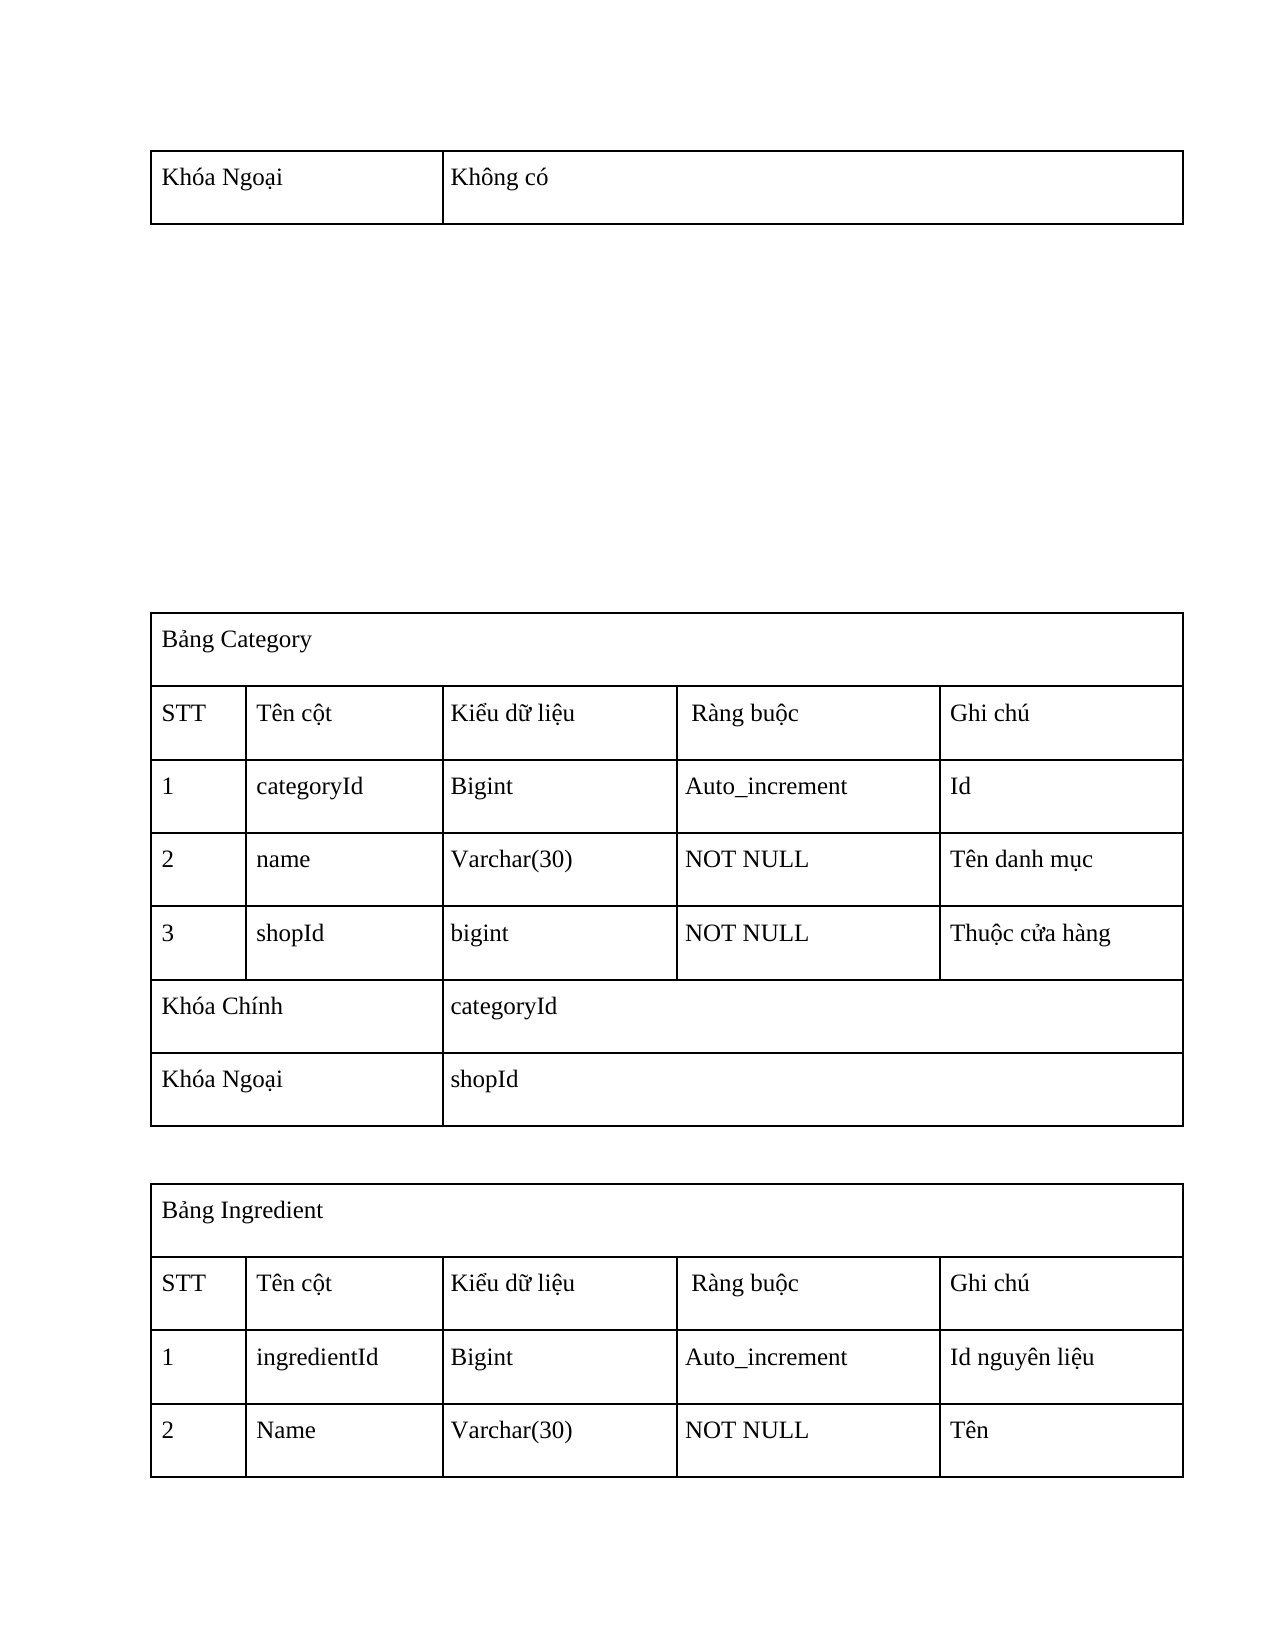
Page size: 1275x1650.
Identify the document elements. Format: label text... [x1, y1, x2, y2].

table_cell Không có [444, 152, 1182, 223]
table_cell NOT NULL [678, 1405, 939, 1476]
table_cell shopId [444, 1054, 1182, 1125]
table_cell Id nguyên liệu [941, 1331, 1182, 1402]
table_cell name [247, 834, 442, 905]
table_cell categoryId [247, 761, 442, 832]
table_cell Bigint [444, 761, 676, 832]
table_header Bảng Ingredient [152, 1185, 1182, 1256]
table_cell STT [152, 1258, 245, 1329]
table_cell Tên danh mục [941, 834, 1182, 905]
table_cell shopId [247, 907, 442, 978]
table_cell 3 [152, 907, 245, 978]
table_cell ingredientId [247, 1331, 442, 1402]
table_cell Thuộc cửa hàng [941, 907, 1182, 978]
table_cell 2 [152, 1405, 245, 1476]
table_cell Varchar(30) [444, 1405, 676, 1476]
table_cell Khóa Ngoại [152, 152, 442, 223]
table_cell NOT NULL [678, 907, 939, 978]
table_header Bảng Category [152, 614, 1182, 685]
table_cell Tên [941, 1405, 1182, 1476]
table_cell Ràng buộc [678, 1258, 939, 1329]
table_cell Bigint [444, 1331, 676, 1402]
table_cell Ghi chú [941, 1258, 1182, 1329]
table_cell Auto_increment [678, 761, 939, 832]
table_cell categoryId [444, 981, 1182, 1052]
table_cell Kiểu dữ liệu [444, 1258, 676, 1329]
table_cell 2 [152, 834, 245, 905]
table_cell Varchar(30) [444, 834, 676, 905]
table_cell Name [247, 1405, 442, 1476]
table_cell Khóa Ngoại [152, 1054, 442, 1125]
table_cell Kiểu dữ liệu [444, 687, 676, 758]
table_cell STT [152, 687, 245, 758]
table_cell 1 [152, 761, 245, 832]
table_cell bigint [444, 907, 676, 978]
table_cell Tên cột [247, 687, 442, 758]
table_cell Auto_increment [678, 1331, 939, 1402]
table_cell Khóa Chính [152, 981, 442, 1052]
table_cell NOT NULL [678, 834, 939, 905]
table_cell 1 [152, 1331, 245, 1402]
table_cell Id [941, 761, 1182, 832]
table_cell Tên cột [247, 1258, 442, 1329]
table_cell Ghi chú [941, 687, 1182, 758]
table_cell Ràng buộc [678, 687, 939, 758]
